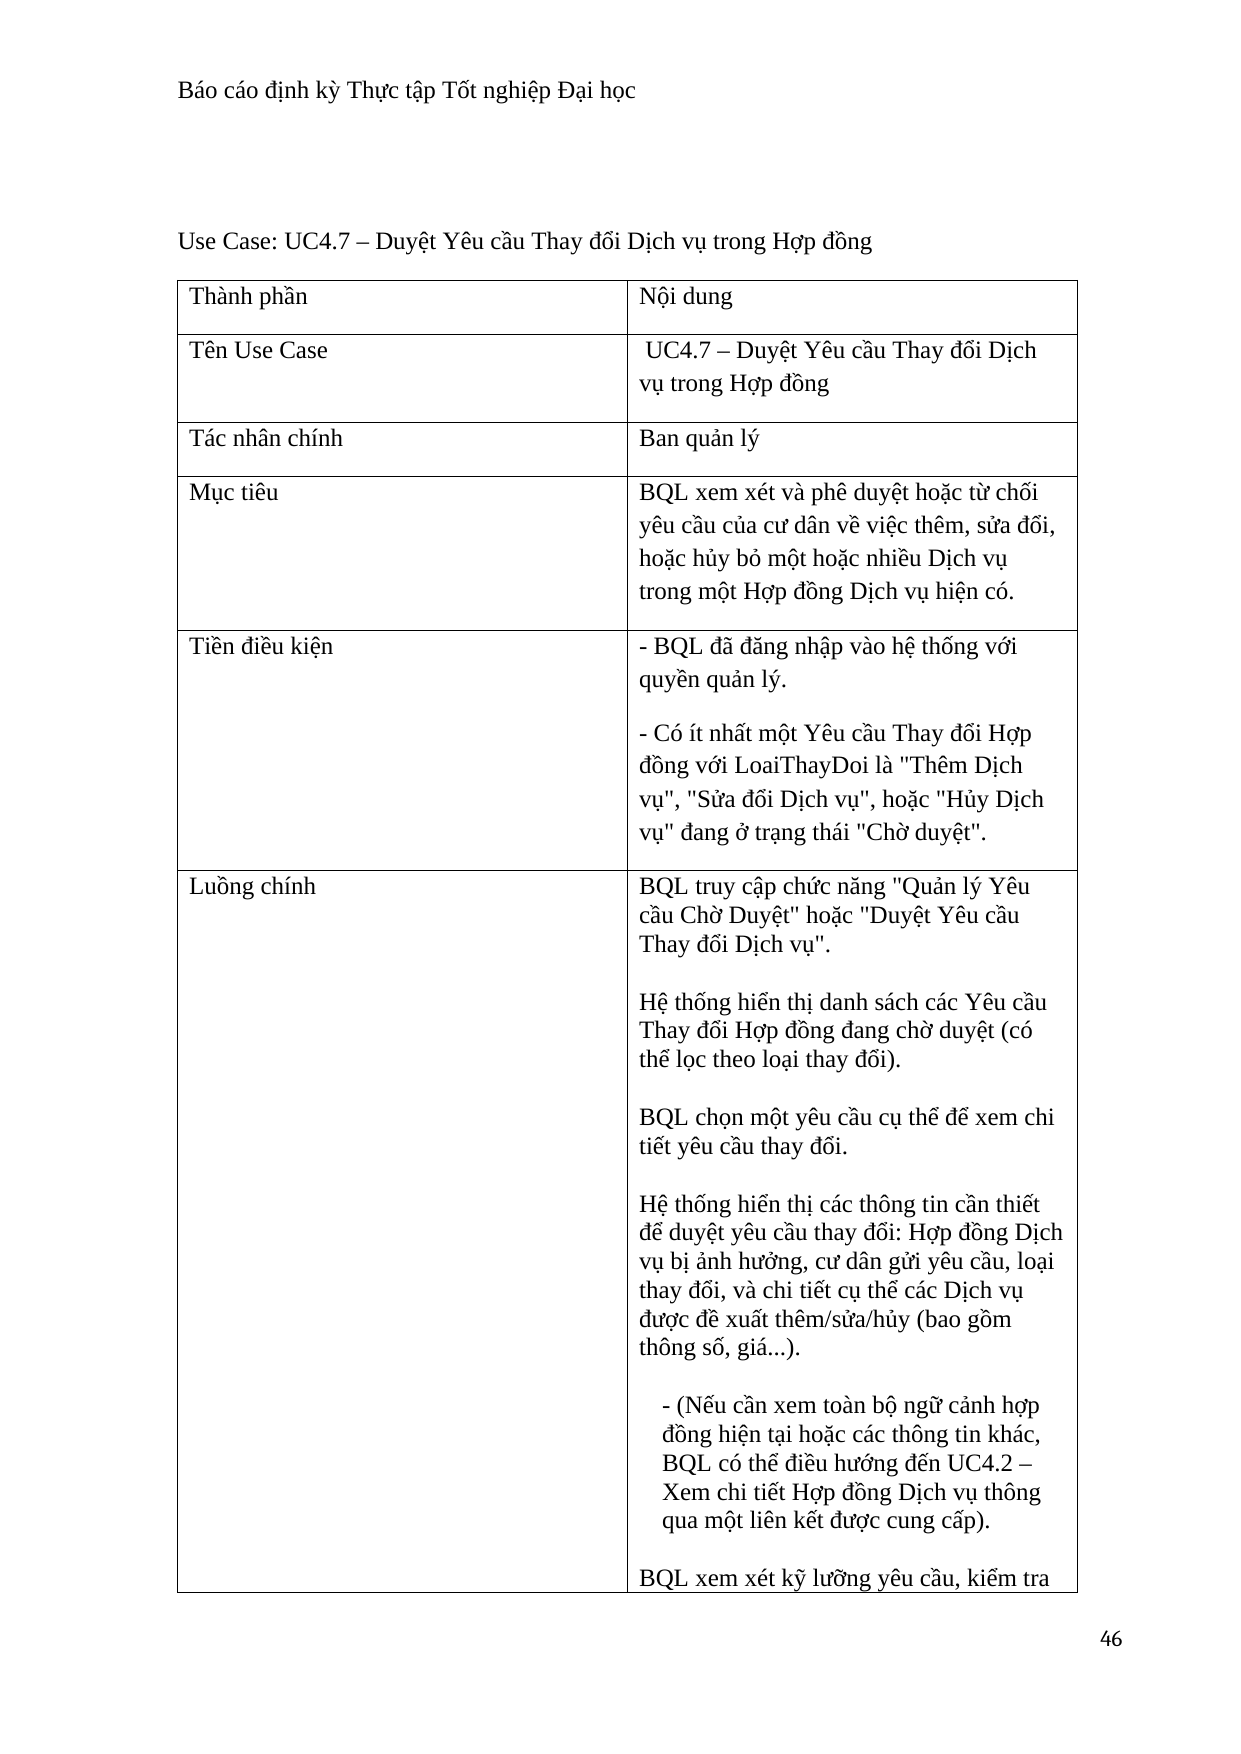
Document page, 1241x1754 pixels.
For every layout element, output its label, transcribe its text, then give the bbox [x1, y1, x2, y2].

table_cell Tên Use Case [178, 335, 627, 422]
table_header Nội dung [628, 281, 1077, 334]
text Use Case: UC4.7 – Duyệt Yêu cầu Thay đổi Dịch vụ trong Hợp đồng [177, 226, 1122, 254]
table_cell Mục tiêu [178, 477, 627, 630]
table_cell UC4.7 – Duyệt Yêu cầu Thay đổi Dịch vụ trong Hợp đồng [628, 335, 1077, 422]
table_cell BQL xem xét và phê duyệt hoặc từ chối yêu cầu của cư dân về việc thêm, sửa đổi, hoặc hủy bỏ một hoặc nhiều Dịch vụ trong một Hợp đồng Dịch vụ hiện có. [628, 477, 1077, 630]
table_cell - BQL đã đăng nhập vào hệ thống với quyền quản lý. - Có ít nhất một Yêu cầu Thay đổi Hợp đồng với LoaiThayDoi là "Thêm Dịch vụ", "Sửa đổi Dịch vụ", hoặc "Hủy Dịch vụ" đang ở trạng thái "Chờ duyệt". [628, 631, 1077, 870]
table_header Thành phần [178, 281, 627, 334]
table_cell Tiền điều kiện [178, 631, 627, 870]
table_cell Ban quản lý [628, 423, 1077, 476]
table_cell Tác nhân chính [178, 423, 627, 476]
table_cell Luồng chính [178, 871, 627, 1592]
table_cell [628, 871, 1077, 1592]
